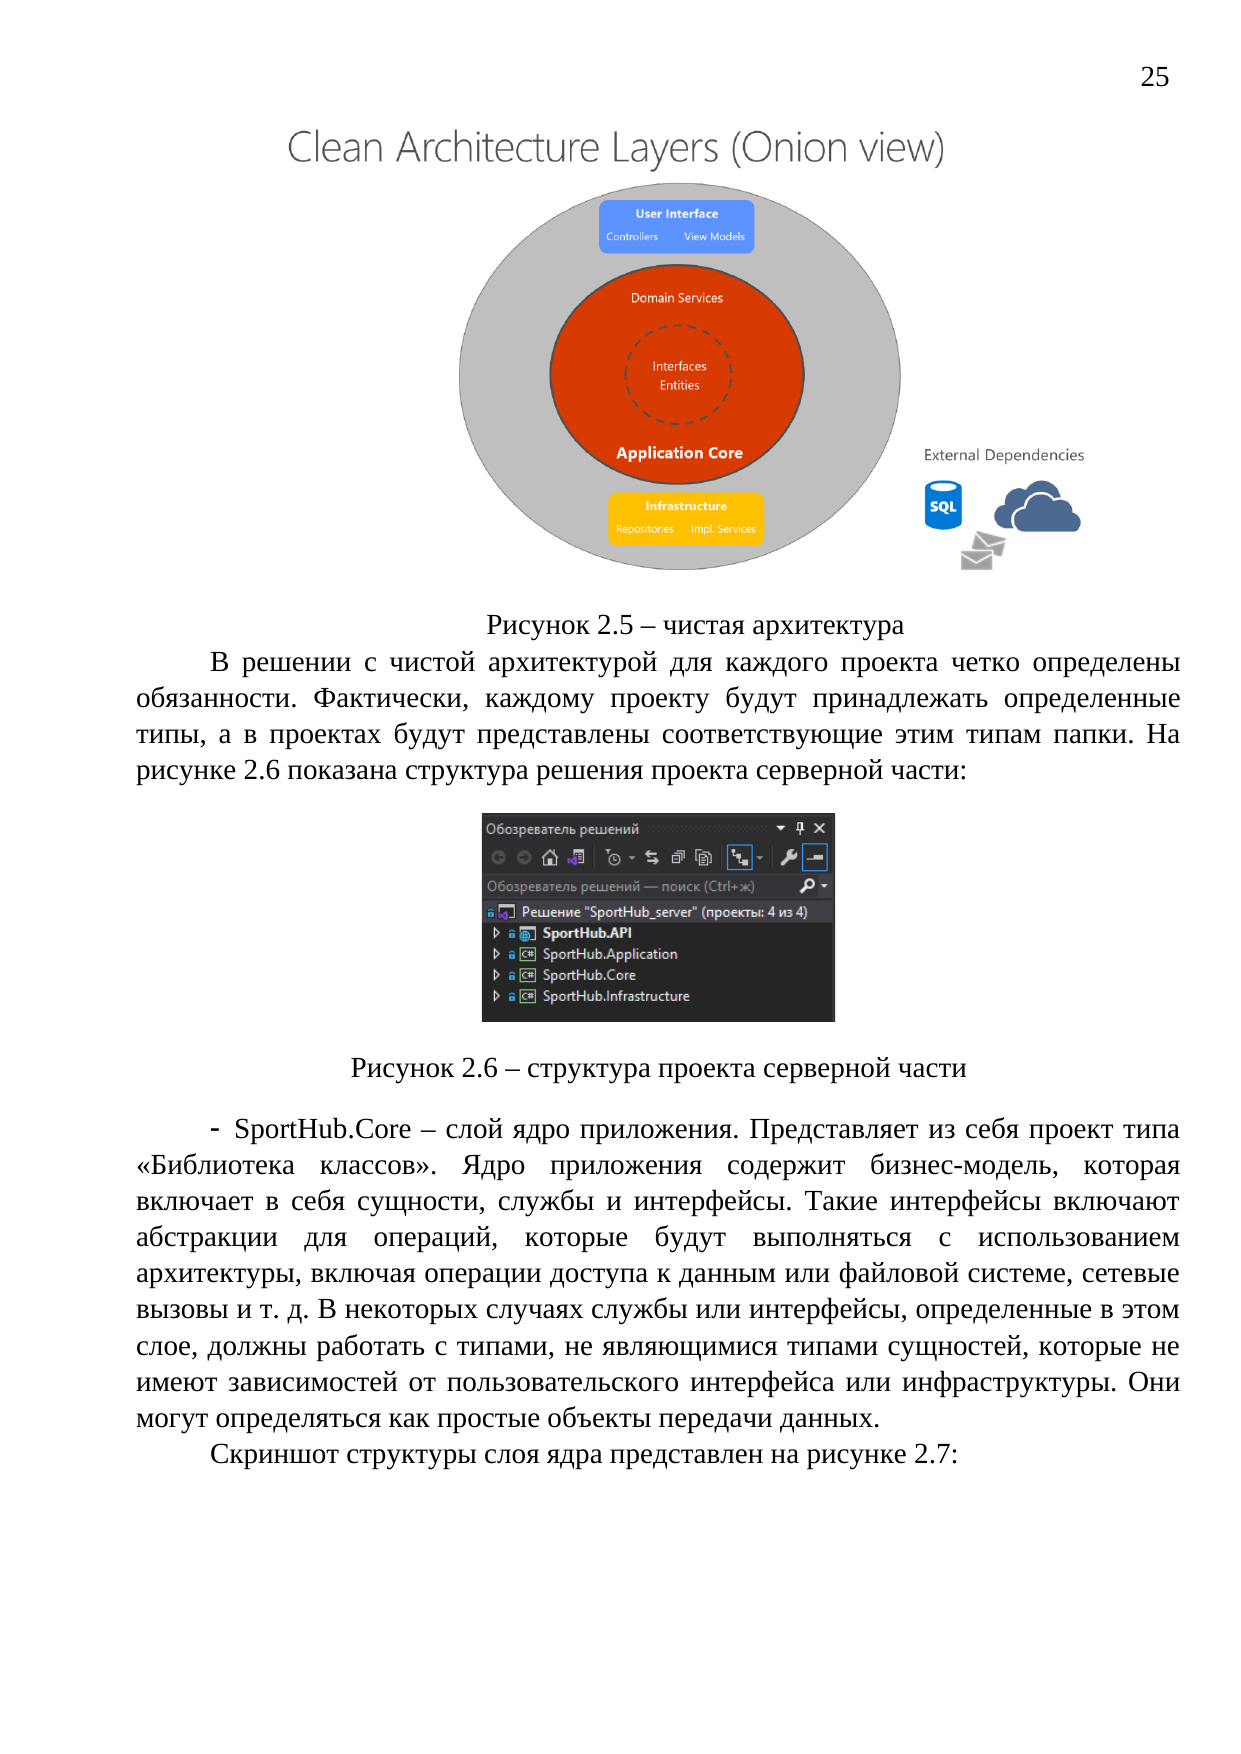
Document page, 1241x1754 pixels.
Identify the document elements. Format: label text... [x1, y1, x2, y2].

text Рисунок 2.6 – структура проекта серверной части [136, 1050, 1181, 1083]
text SportHub.Core – слой ядро приложения. Представляет из себя проект типа «Библиотека классов». Ядро приложения содержит бизнес-модель, которая включает в себя сущности, службы и интерфейсы. Такие интерфейсы включают абстракции для операций, которые будут выполняться с использованием архитектуры, включая операции доступа к данным или файловой системе, сетевые вызовы и т. д. В некоторых случаях службы или интерфейсы, определенные в этом слое, должны работать с типами, не являющимися типами сущностей, которые не имеют зависимостей от пользовательского интерфейса или инфраструктуры. Они могут определяться как простые объекты передачи данных. [136, 1111, 1181, 1434]
picture [481, 813, 836, 1022]
picture [276, 118, 1115, 580]
text Рисунок 2.5 – чистая архитектура [136, 607, 1181, 641]
list Скриншот структуры слоя ядра представлен на рисунке 2.7: [136, 1436, 1181, 1470]
text В решении с чистой архитектурой для каждого проекта четко определены обязанности. Фактически, каждому проекту будут принадлежать определенные типы, а в проектах будут представлены соответствующие этим типам папки. На рисунке 2.6 показана структура решения проекта серверной части: [136, 644, 1181, 786]
